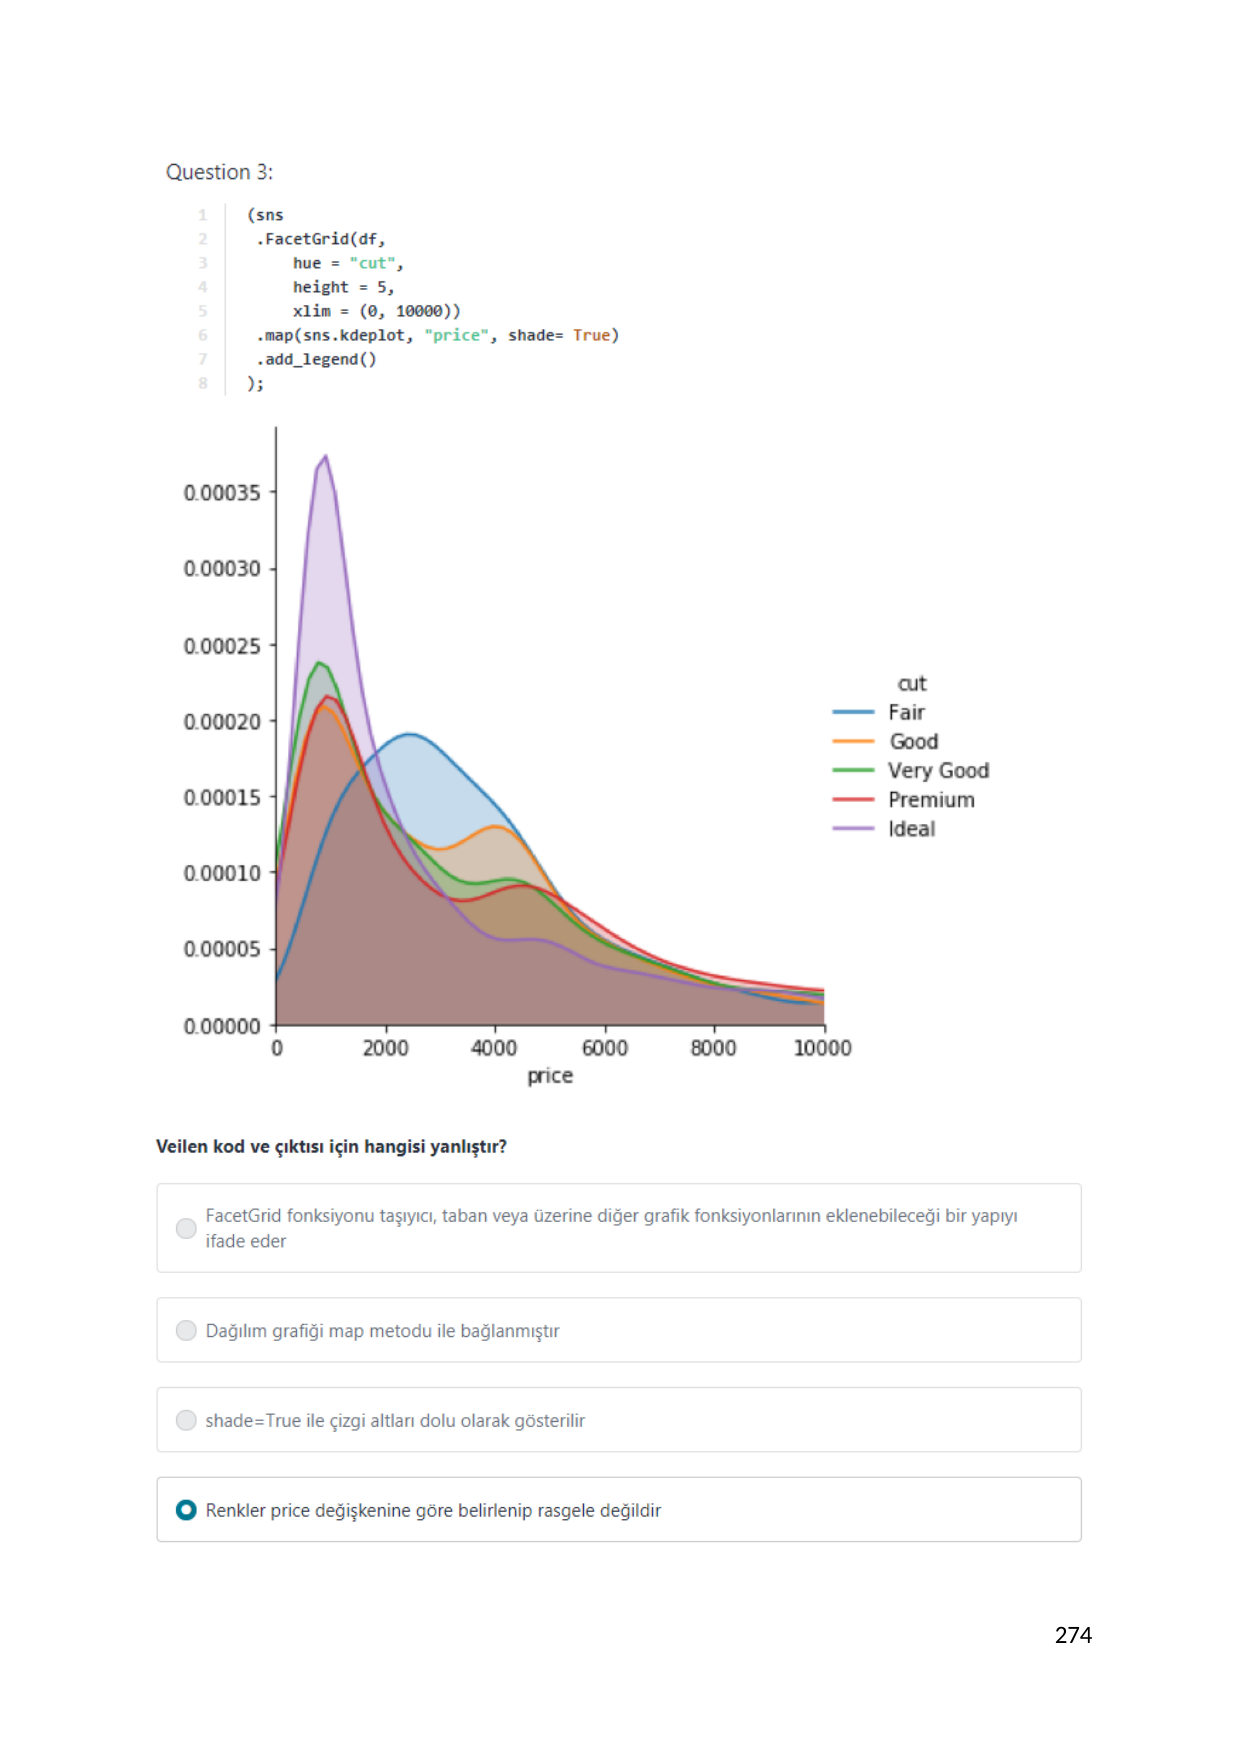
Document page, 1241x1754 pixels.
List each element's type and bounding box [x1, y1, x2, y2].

picture [147, 1131, 1093, 1552]
picture [147, 147, 1093, 1113]
